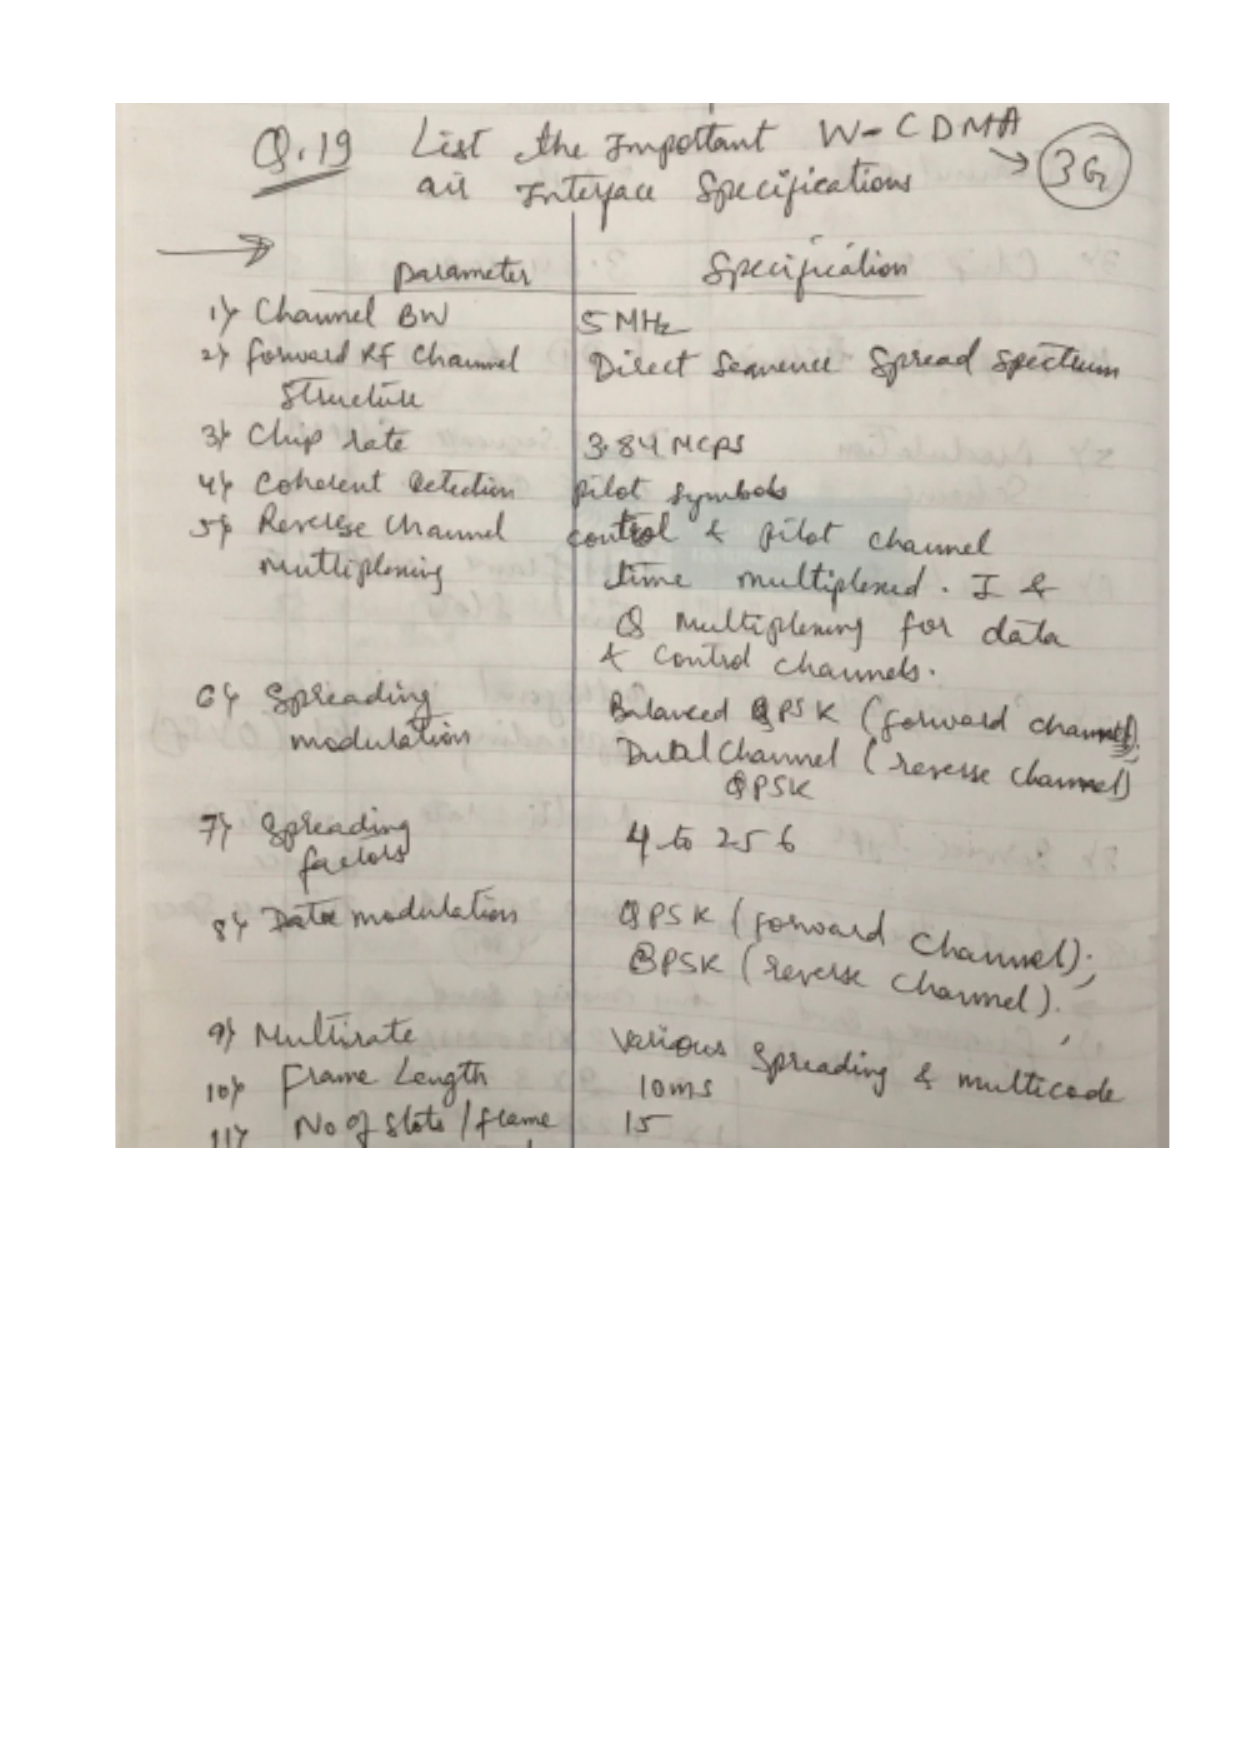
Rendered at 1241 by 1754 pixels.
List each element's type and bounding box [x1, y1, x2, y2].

picture [115, 103, 1170, 1148]
